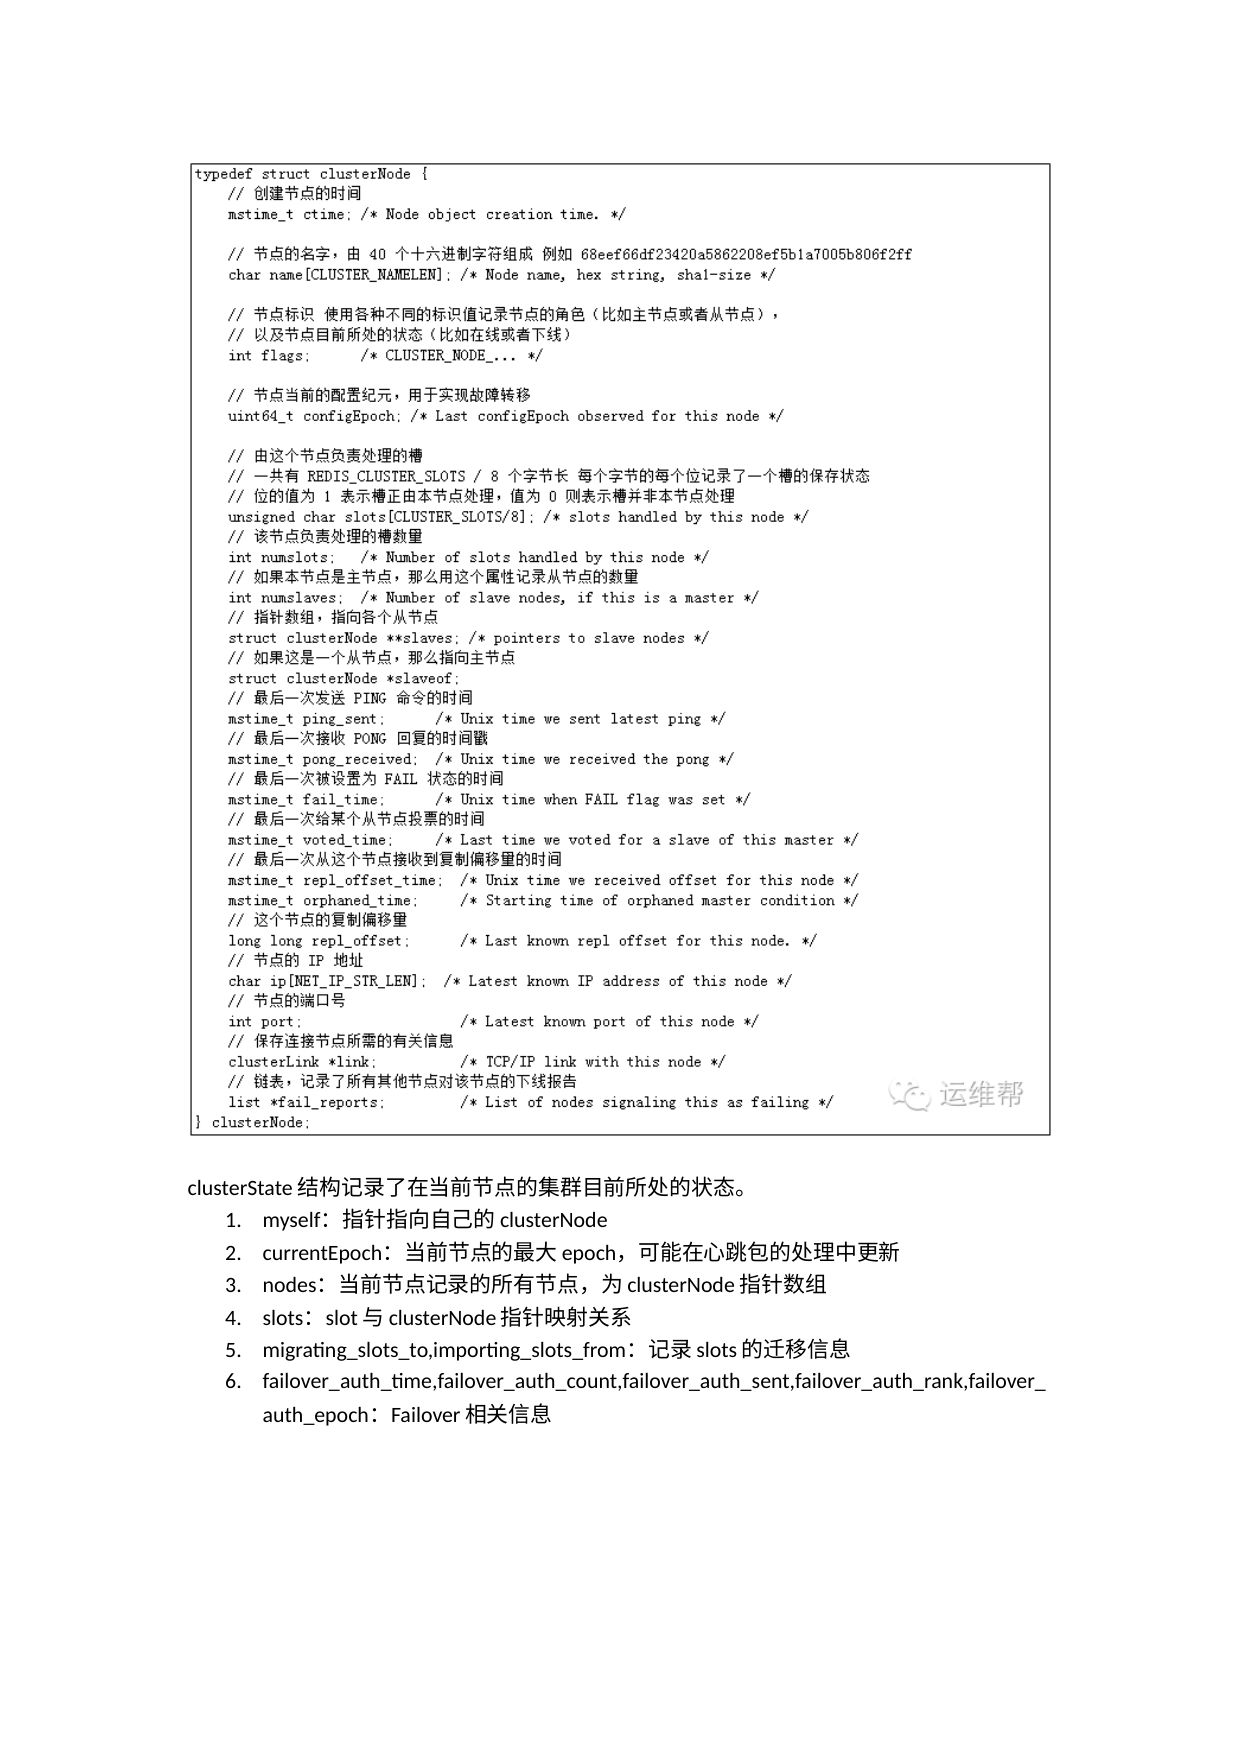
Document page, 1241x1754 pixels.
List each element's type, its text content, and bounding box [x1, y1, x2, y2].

list migrating_slots_to,importing_slots_from：记录slots的迁移信息 [225, 1332, 1053, 1364]
text clusterState 结构记录了在当前节点的集群目前所处的状态。 [187, 1169, 1053, 1202]
list failover_auth_time,failover_auth_count,failover_auth_sent,failover_auth_rank,failover_auth_epoch：Failover相关信息 [225, 1364, 1053, 1429]
list currentEpoch：当前节点的最大epoch，可能在心跳包的处理中更新 [225, 1234, 1053, 1267]
list slots：slot与clusterNode指针映射关系 [225, 1299, 1053, 1332]
list myself：指针指向自己的clusterNode [225, 1202, 1053, 1234]
list nodes：当前节点记录的所有节点，为clusterNode指针数组 [225, 1267, 1053, 1299]
picture [187, 162, 1053, 1138]
